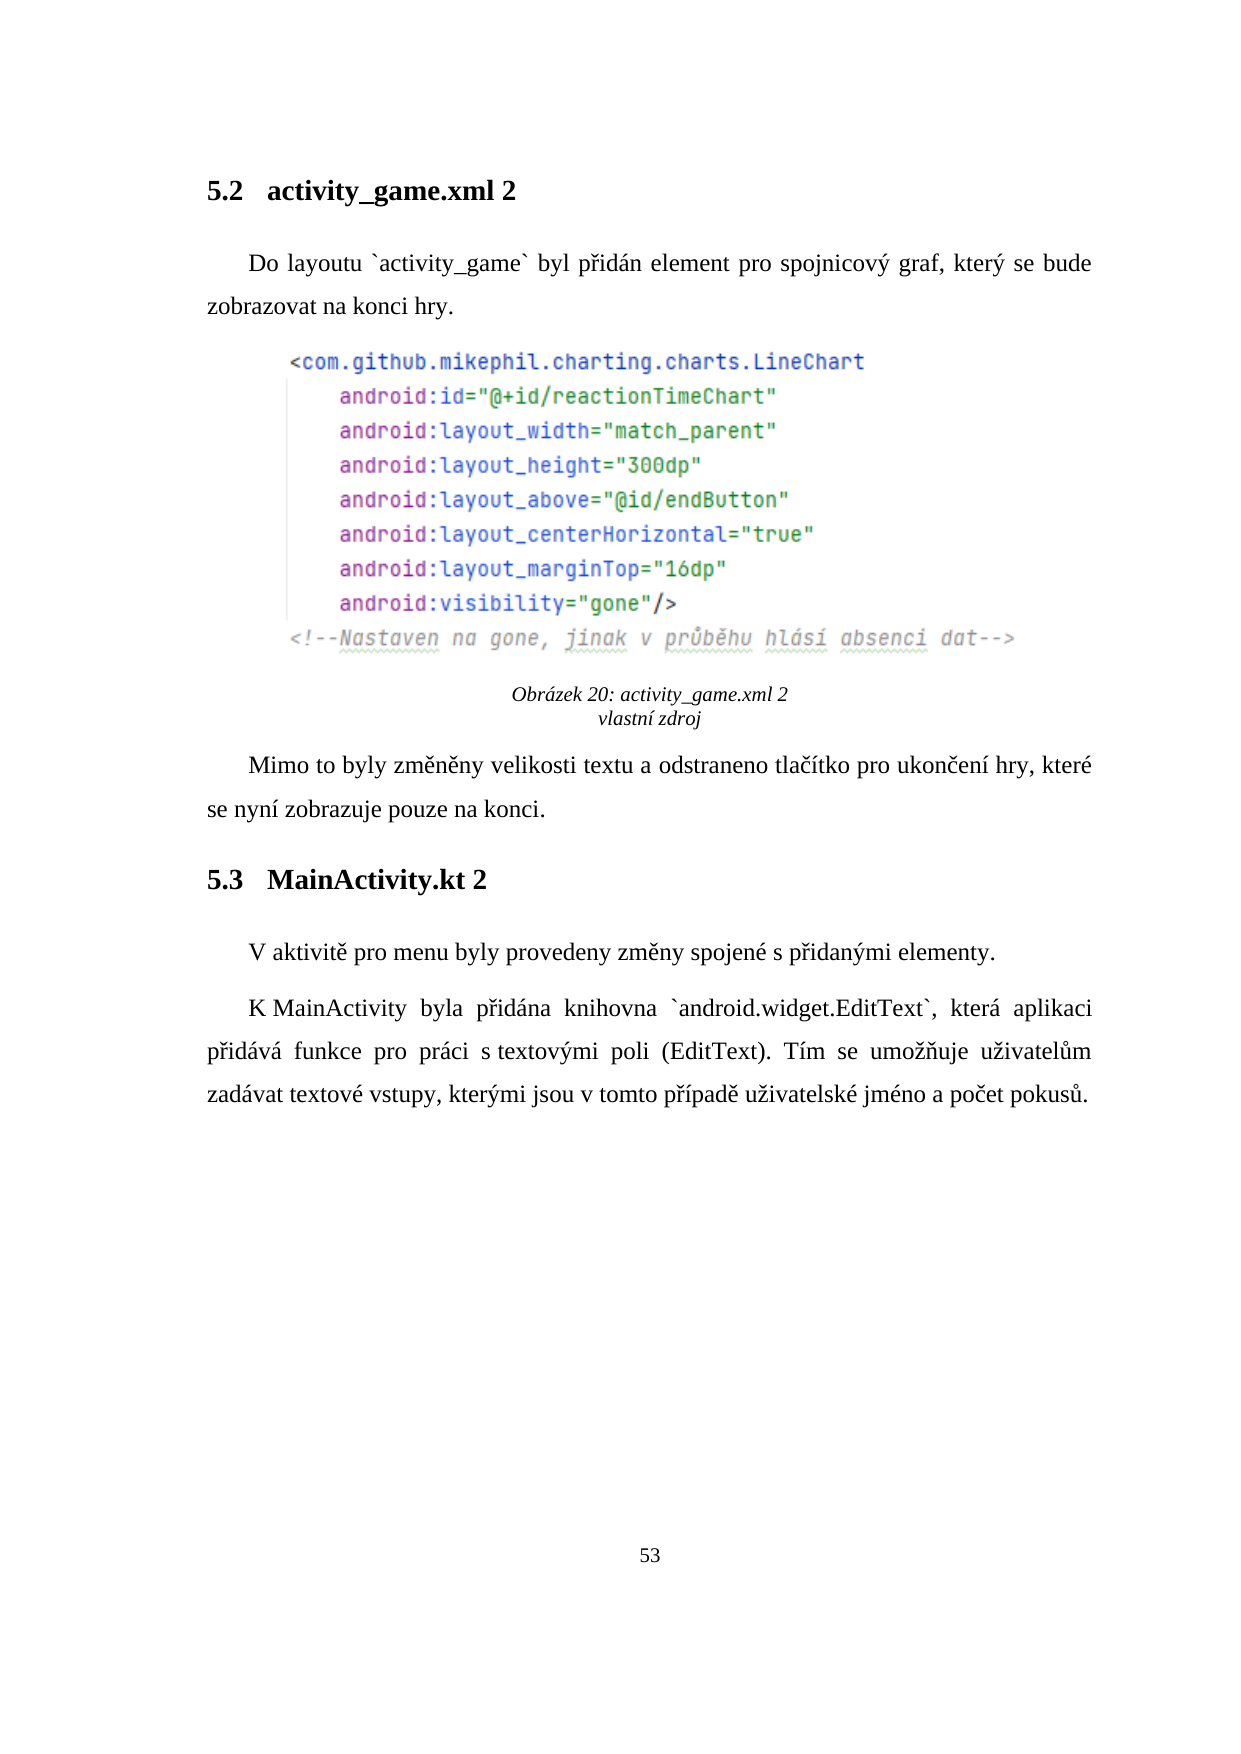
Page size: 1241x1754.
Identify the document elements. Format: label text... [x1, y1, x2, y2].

picture [277, 346, 1022, 666]
text Mimo to byly změněny velikosti textu a odstraneno tlačítko pro ukončení hry, které se nyní zobrazuje pouze na konci. [207, 751, 1092, 822]
subtitle activity_game.xml 2 [207, 173, 1092, 206]
text K MainActivity byla přidána knihovna `android.widget.EditText`, která aplikaci přidává funkce pro práci s textovými poli (EditText). Tím se umožňuje uživatelům zadávat textové vstupy, kterými jsou v tomto případě uživatelské jméno a počet pokusů. [207, 993, 1092, 1108]
text Obrázek 20: activity_game.xml 2 [207, 682, 1092, 706]
text Do layoutu `activity_game` byl přidán element pro spojnicový graf, který se bude zobrazovat na konci hry. [207, 248, 1092, 320]
subtitle MainActivity.kt 2 [207, 862, 1092, 895]
text vlastní zdroj [207, 706, 1092, 730]
text V aktivitě pro menu byly provedeny změny spojené s přidanými elementy. [207, 937, 1092, 966]
